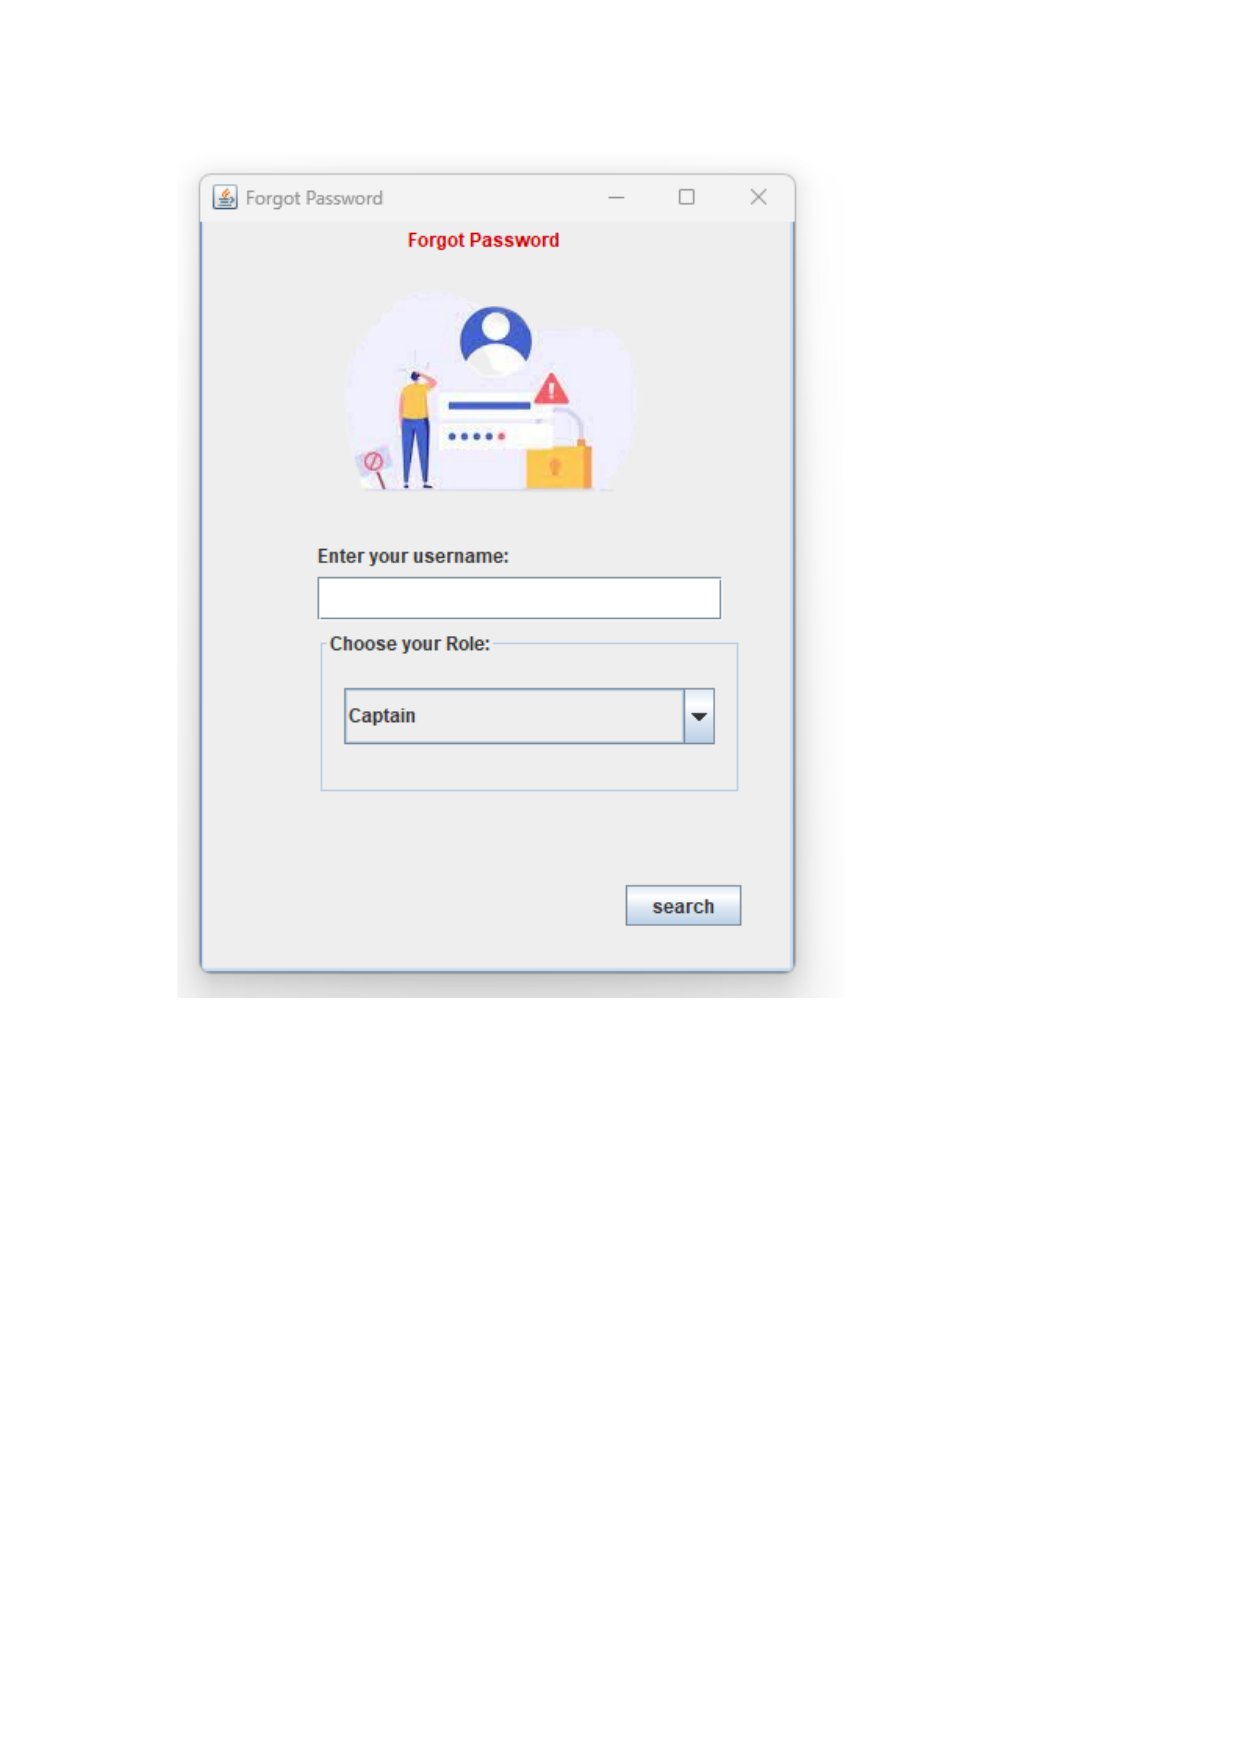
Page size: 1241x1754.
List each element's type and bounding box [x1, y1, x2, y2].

picture [177, 147, 845, 998]
